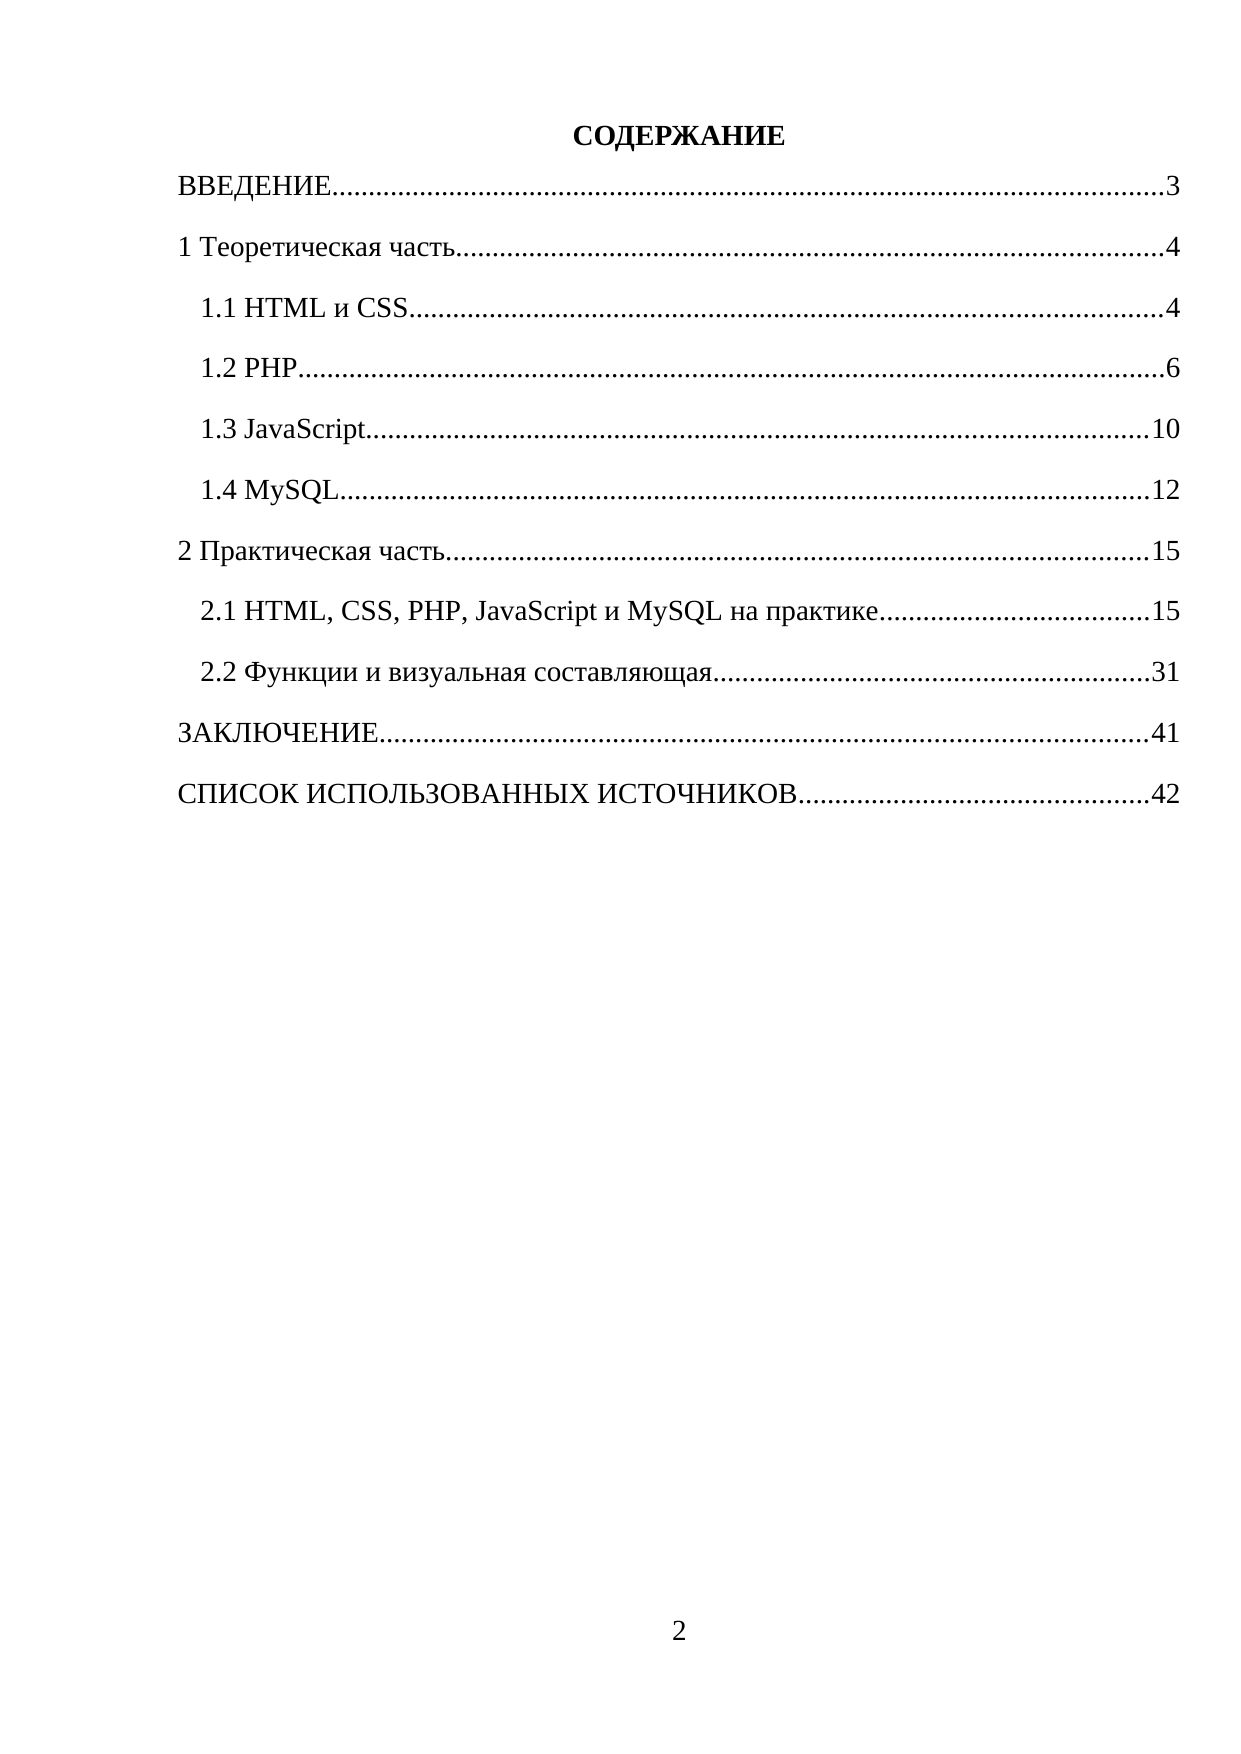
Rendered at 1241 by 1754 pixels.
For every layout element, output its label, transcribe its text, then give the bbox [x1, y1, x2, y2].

text СОДЕРЖАНИЕ [177, 118, 1181, 152]
